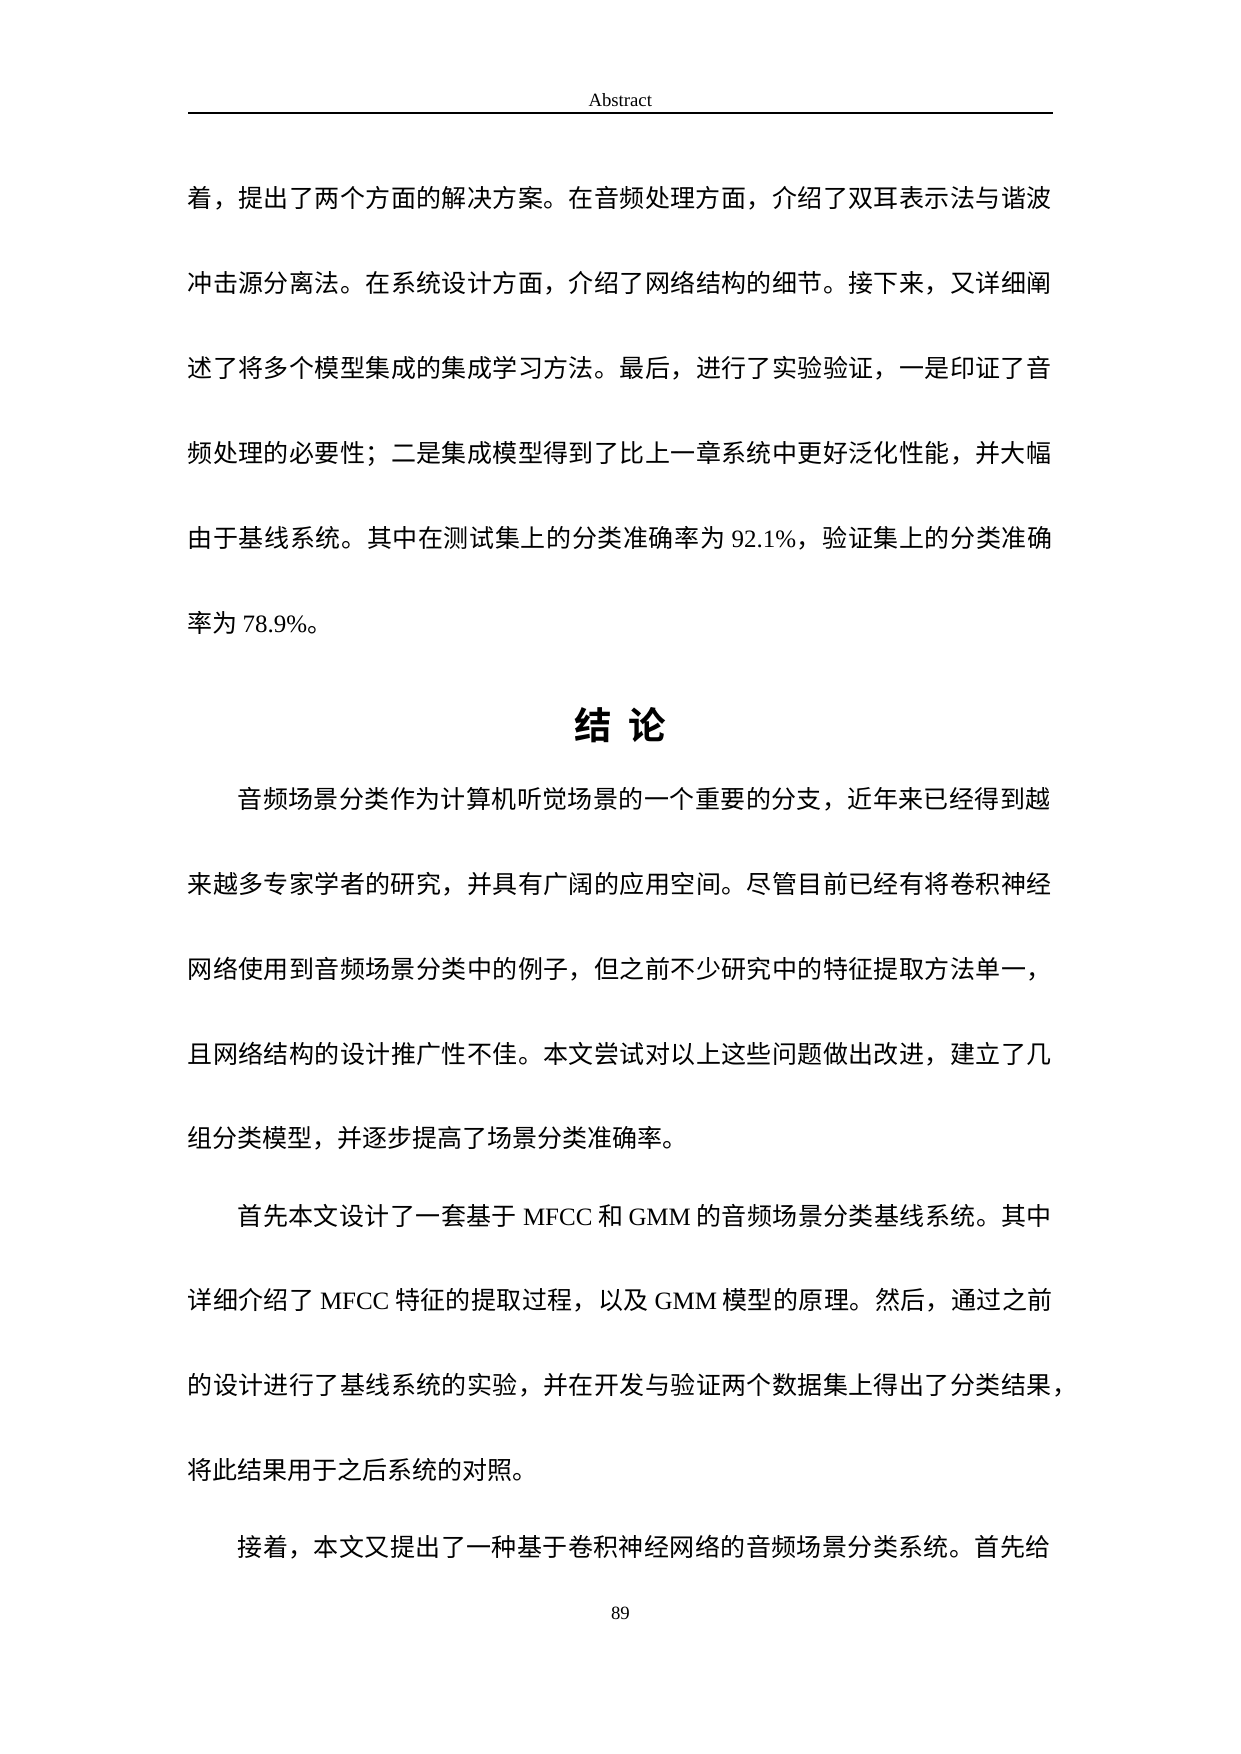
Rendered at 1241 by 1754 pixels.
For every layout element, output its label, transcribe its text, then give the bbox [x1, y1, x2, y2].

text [187, 163, 1053, 655]
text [187, 1512, 1053, 1580]
text 首先本文设计了一套基于MFCC和GMM的音频场景分类基线系统。其中详细介绍了MFCC特征的提取过程，以及GMM模型的原理。然后，通过之前的设计进行了基线系统的实验，并在开发与验证两个数据集上得出了分类结果，将此结果用于之后系统的对照。 [187, 1180, 1053, 1503]
subtitle 结 论 [187, 689, 1053, 757]
text 音频场景分类作为计算机听觉场景的一个重要的分支，近年来已经得到越来越多专家学者的研究，并具有广阔的应用空间。尽管目前已经有将卷积神经网络使用到音频场景分类中的例子，但之前不少研究中的特征提取方法单一，且网络结构的设计推广性不佳。本文尝试对以上这些问题做出改进，建立了几组分类模型，并逐步提高了场景分类准确率。 [187, 763, 1053, 1171]
